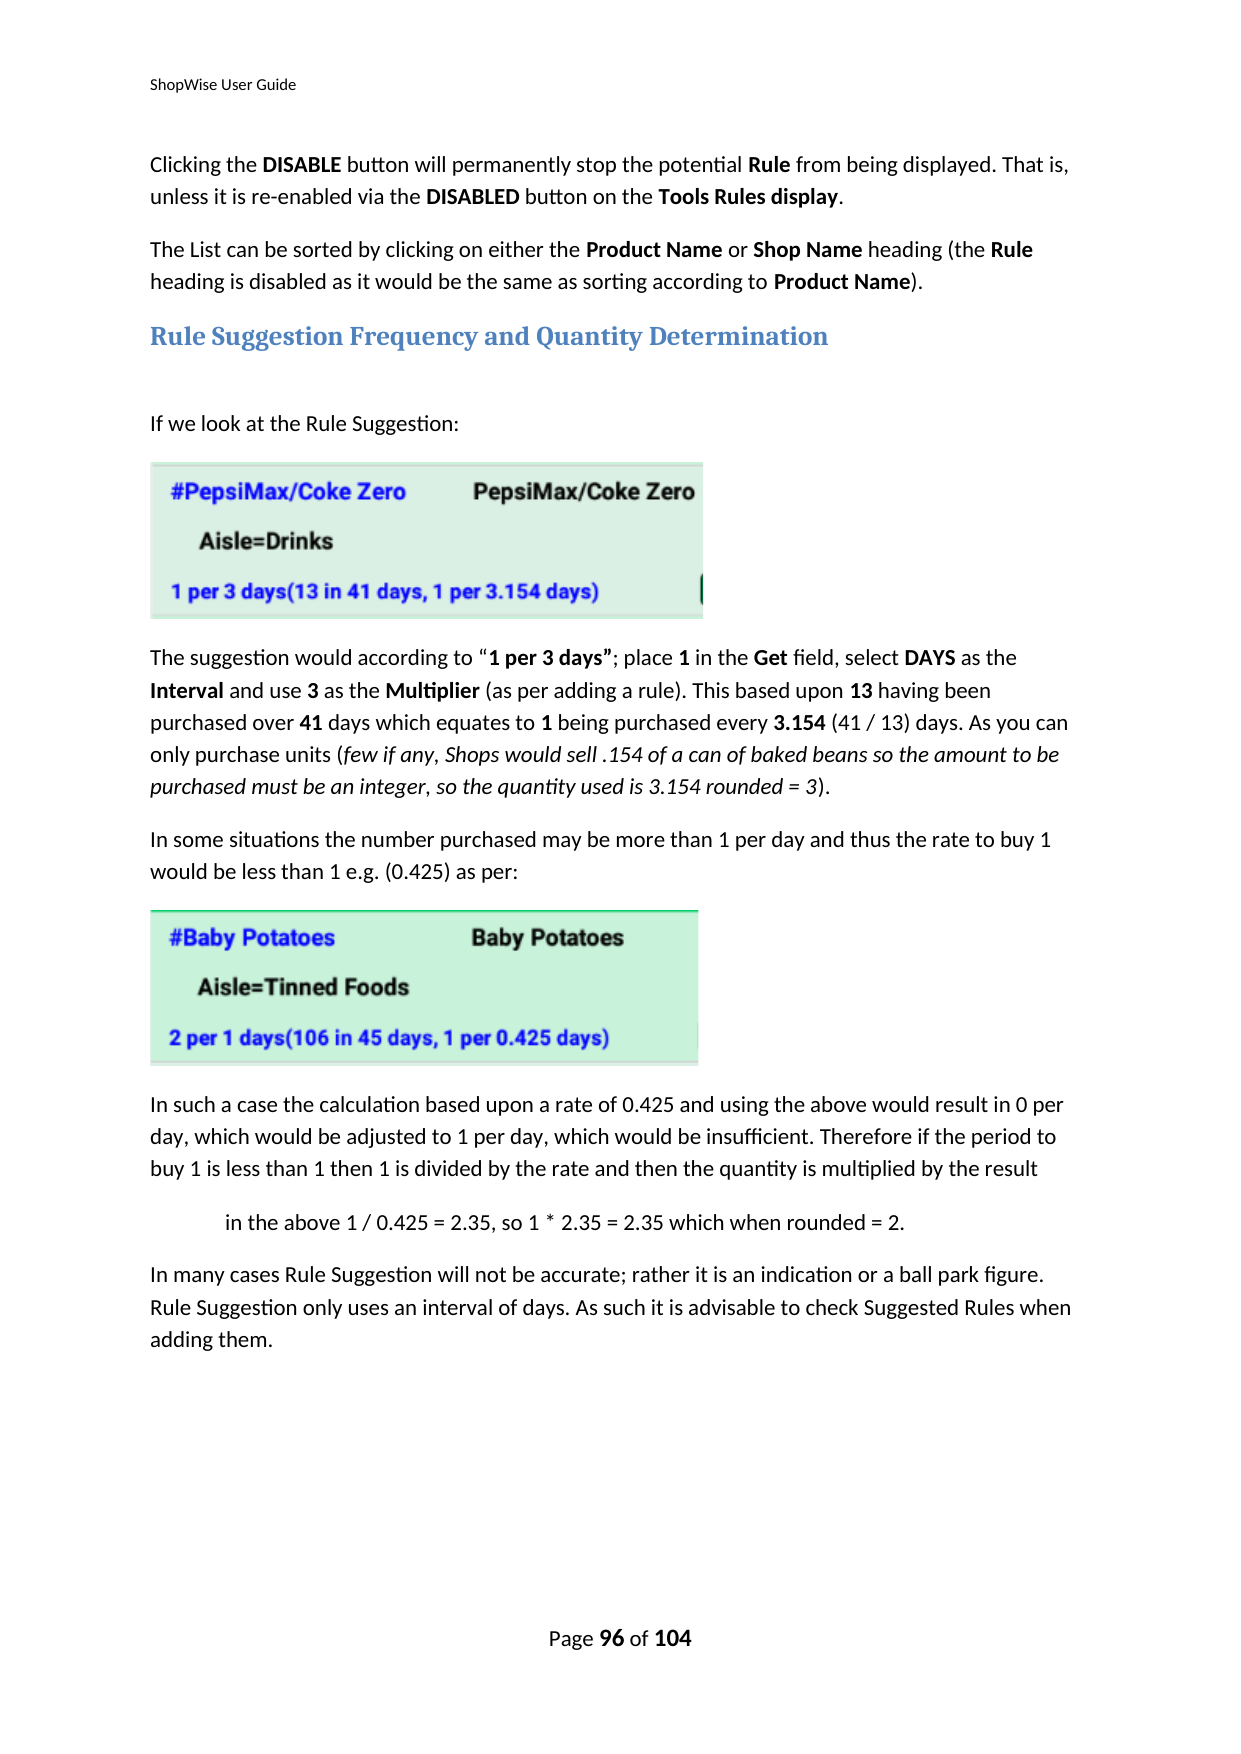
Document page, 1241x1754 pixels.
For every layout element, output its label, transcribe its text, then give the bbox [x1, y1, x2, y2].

text If we look at the Rule Suggestion: [150, 409, 1090, 437]
picture [150, 462, 704, 619]
text The List can be sorted by clicking on either the Product Name or Shop Name heading (the Rule heading is disabled as it would be the same as sorting according to Product Name). [150, 235, 1090, 296]
text In such a case the calculation based upon a rate of 0.425 and using the above would result in 0 per day, which would be adjusted to 1 per day, which would be insufficient. Therefore if the period to buy 1 is less than 1 then 1 is divided by the rate and then the quantity is multiplied by the result [150, 1090, 1090, 1183]
text Clicking the DISABLE button will permanently stop the potential Rule from being displayed. That is, unless it is re-enabled via the DISABLED button on the Tools Rules display. [150, 150, 1090, 210]
subtitle Rule Suggestion Frequency and Quantity Determination [150, 321, 1090, 352]
text In some situations the number purchased may be more than 1 per day and thus the rate to buy 1 would be less than 1 e.g. (0.425) as per: [150, 825, 1090, 886]
text in the above 1 / 0.425 = 2.35, so 1 * 2.35 = 2.35 which when rounded = 2. [225, 1208, 1090, 1236]
text The suggestion would according to “1 per 3 days”; place 1 in the Get field, select DAYS as the Interval and use 3 as the Multiplier (as per adding a rule). This based upon 13 having been purchased over 41 days which equates to 1 being purchased every 3.154 (41 / 13) days. As you can only purchase units (few if any, Shops would sell .154 of a can of baked beans so the amount to be purchased must be an integer, so the quantity used is 3.154 rounded = 3). [150, 643, 1090, 800]
text In many cases Rule Suggestion will not be accurate; rather it is an indication or a ball park figure. Rule Suggestion only uses an interval of days. As such it is advisable to check Suggested Rules when adding them. [150, 1261, 1090, 1353]
picture [150, 910, 699, 1066]
